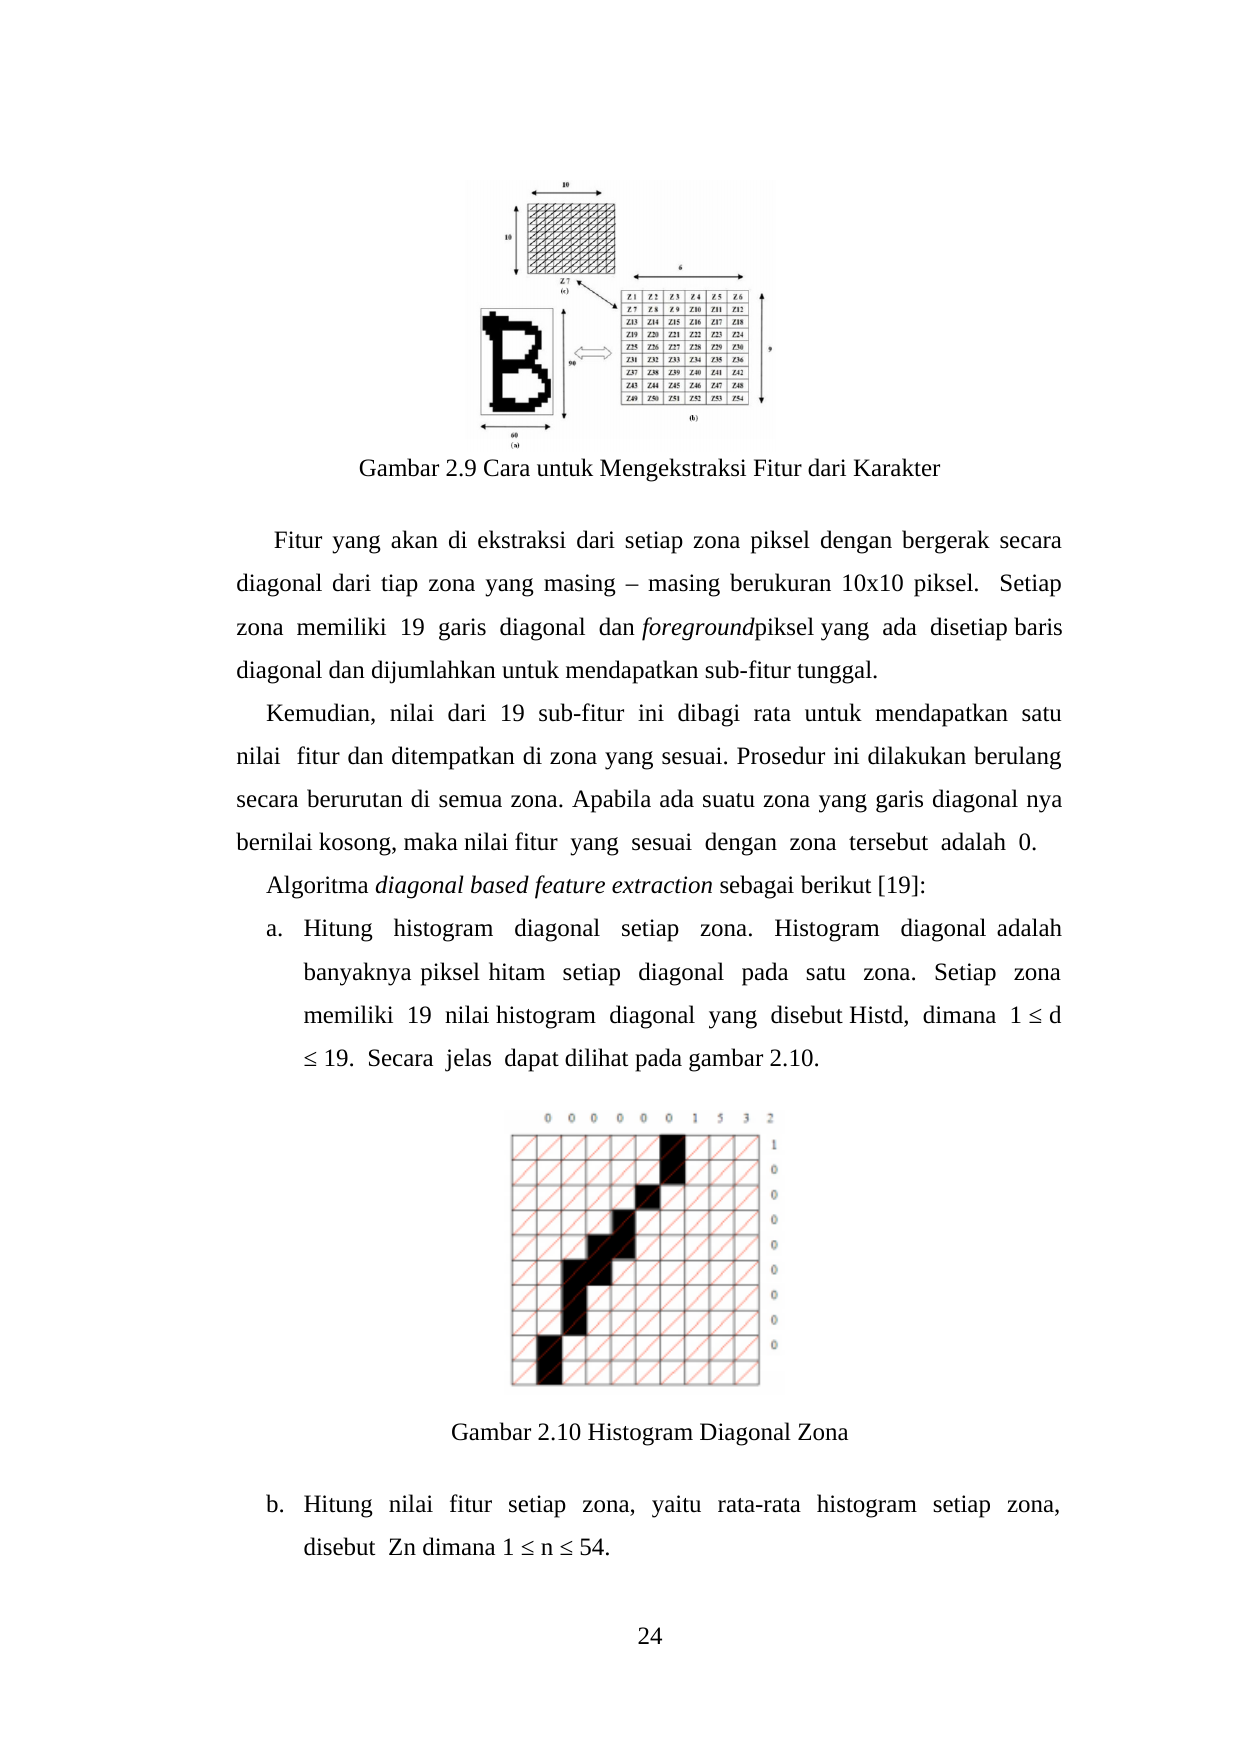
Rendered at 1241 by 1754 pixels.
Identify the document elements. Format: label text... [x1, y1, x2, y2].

subtitle Gambar 2.9 Cara untuk Mengekstraksi Fitur dari Karakter [236, 177, 1063, 482]
list Hitung histogram diagonal setiap zona. Histogram diagonal adalah banyaknya piksel hitam setiap diagonal pada satu zona. Setiap zona memiliki 19 nilai histogram diagonal yang disebut Histd, dimana 1 ≤ d ≤ 19. Secara jelas dapat dilihat pada gambar 2.10. [266, 913, 1063, 1072]
picture [504, 1101, 795, 1403]
text Algoritma diagonal based feature extraction sebagai berikut [19]: [236, 870, 1063, 899]
text Fitur yang akan di ekstraksi dari setiap zona piksel dengan bergerak secara diagonal dari tiap zona yang masing – masing berukuran 10x10 piksel. Setiap zona memiliki 19 garis diagonal dan foregroundpiksel yang ada disetiap baris diagonal dan dijumlahkan untuk mendapatkan sub-fitur tunggal. [236, 525, 1063, 683]
text Kemudian, nilai dari 19 sub-fitur ini dibagi rata untuk mendapatkan satu nilai fitur dan ditempatkan di zona yang sesuai. Prosedur ini dilakukan berulang secara berurutan di semua zona. Apabila ada suatu zona yang garis diagonal nya bernilai kosong, maka nilai fitur yang sesuai dengan zona tersebut adalah 0. [236, 698, 1063, 856]
list Hitung nilai fitur setiap zona, yaitu rata-rata histogram setiap zona, disebut Zn dimana 1 ≤ n ≤ 54. [266, 1489, 1063, 1561]
